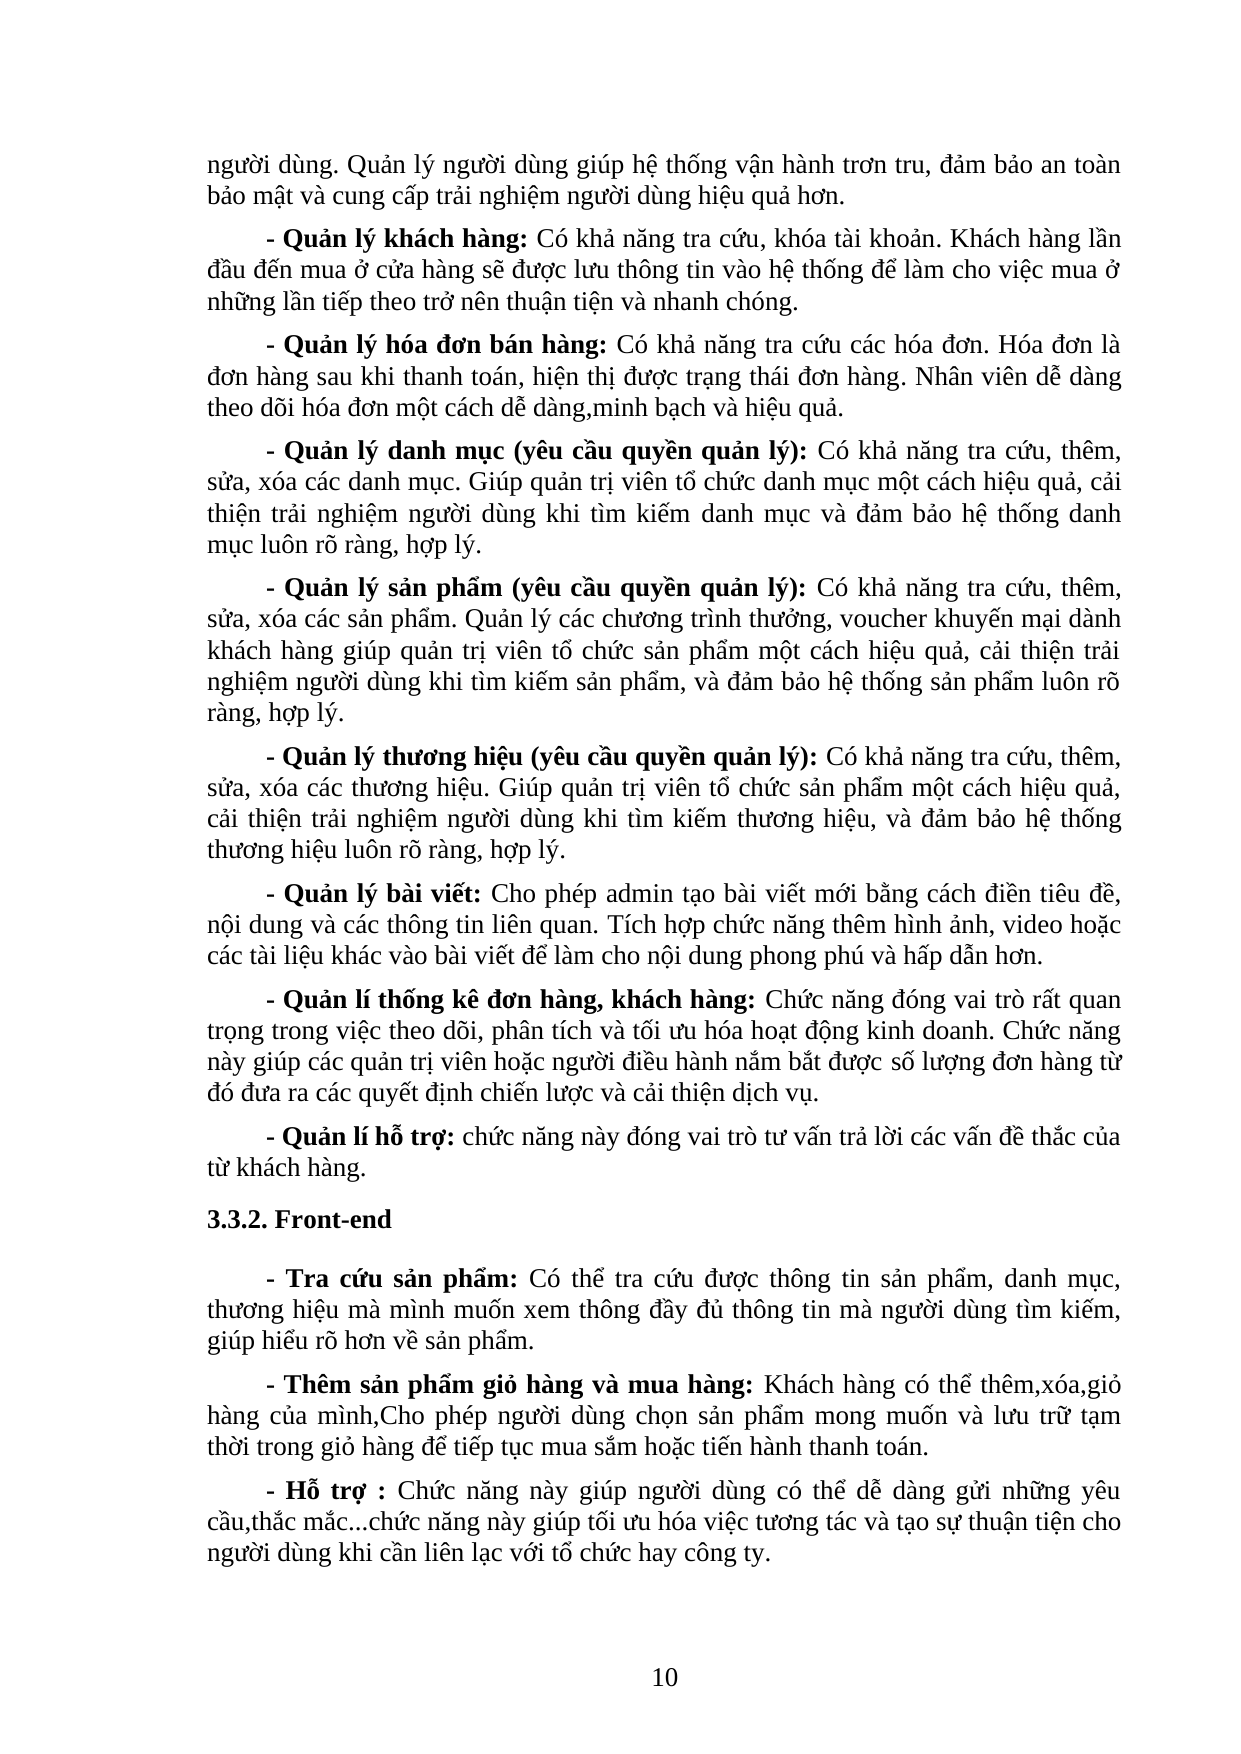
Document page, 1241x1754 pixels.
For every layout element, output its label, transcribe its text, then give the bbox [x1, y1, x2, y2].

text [207, 148, 1122, 210]
text - Quản lý bài viết: Cho phép admin tạo bài viết mới bằng cách điền tiêu đề, nội dung và các thông tin liên quan. Tích hợp chức năng thêm hình ảnh, video hoặc các tài liệu khác vào bài viết để làm cho nội dung phong phú và hấp dẫn hơn. [207, 877, 1122, 970]
text - Quản lý thương hiệu (yêu cầu quyền quản lý): Có khả năng tra cứu, thêm, sửa, xóa các thương hiệu. Giúp quản trị viên tổ chức sản phẩm một cách hiệu quả, cải thiện trải nghiệm người dùng khi tìm kiếm thương hiệu, và đảm bảo hệ thống thương hiệu luôn rõ ràng, hợp lý. [207, 740, 1122, 864]
text - Quản lí thống kê đơn hàng, khách hàng: Chức năng đóng vai trò rất quan trọng trong việc theo dõi, phân tích và tối ưu hóa hoạt động kinh doanh. Chức năng này giúp các quản trị viên hoặc người điều hành nắm bắt được số lượng đơn hàng từ đó đưa ra các quyết định chiến lược và cải thiện dịch vụ. [207, 983, 1122, 1107]
text - Hỗ trợ : Chức năng này giúp người dùng có thể dễ dàng gửi những yêu cầu,thắc mắc...chức năng này giúp tối ưu hóa việc tương tác và tạo sự thuận tiện cho người dùng khi cần liên lạc với tổ chức hay công ty. [207, 1474, 1122, 1567]
text - Tra cứu sản phẩm: Có thể tra cứu được thông tin sản phẩm, danh mục, thương hiệu mà mình muốn xem thông đầy đủ thông tin mà người dùng tìm kiếm, giúp hiểu rõ hơn về sản phẩm. [207, 1262, 1122, 1356]
subtitle 3.3.2. Front-end [207, 1203, 1122, 1234]
text - Quản lý sản phẩm (yêu cầu quyền quản lý): Có khả năng tra cứu, thêm, sửa, xóa các sản phẩm. Quản lý các chương trình thưởng, voucher khuyến mại dành khách hàng giúp quản trị viên tổ chức sản phẩm một cách hiệu quả, cải thiện trải nghiệm người dùng khi tìm kiếm sản phẩm, và đảm bảo hệ thống sản phẩm luôn rõ ràng, hợp lý. [207, 571, 1122, 727]
text - Quản lý danh mục (yêu cầu quyền quản lý): Có khả năng tra cứu, thêm, sửa, xóa các danh mục. Giúp quản trị viên tổ chức danh mục một cách hiệu quả, cải thiện trải nghiệm người dùng khi tìm kiếm danh mục và đảm bảo hệ thống danh mục luôn rõ ràng, hợp lý. [207, 434, 1122, 559]
text - Quản lý hóa đơn bán hàng: Có khả năng tra cứu các hóa đơn. Hóa đơn là đơn hàng sau khi thanh toán, hiện thị được trạng thái đơn hàng. Nhân viên dễ dàng theo dõi hóa đơn một cách dễ dàng,minh bạch và hiệu quả. [207, 328, 1122, 422]
text - Quản lí hỗ trợ: chức năng này đóng vai trò tư vấn trả lời các vấn đề thắc của từ khách hàng. [207, 1120, 1122, 1182]
text - Thêm sản phẩm giỏ hàng và mua hàng: Khách hàng có thể thêm,xóa,giỏ hàng của mình,Cho phép người dùng chọn sản phẩm mong muốn và lưu trữ tạm thời trong giỏ hàng để tiếp tục mua sắm hoặc tiến hành thanh toán. [207, 1368, 1122, 1461]
text - Quản lý khách hàng: Có khả năng tra cứu, khóa tài khoản. Khách hàng lần đầu đến mua ở cửa hàng sẽ được lưu thông tin vào hệ thống để làm cho việc mua ở những lần tiếp theo trở nên thuận tiện và nhanh chóng. [207, 222, 1122, 316]
